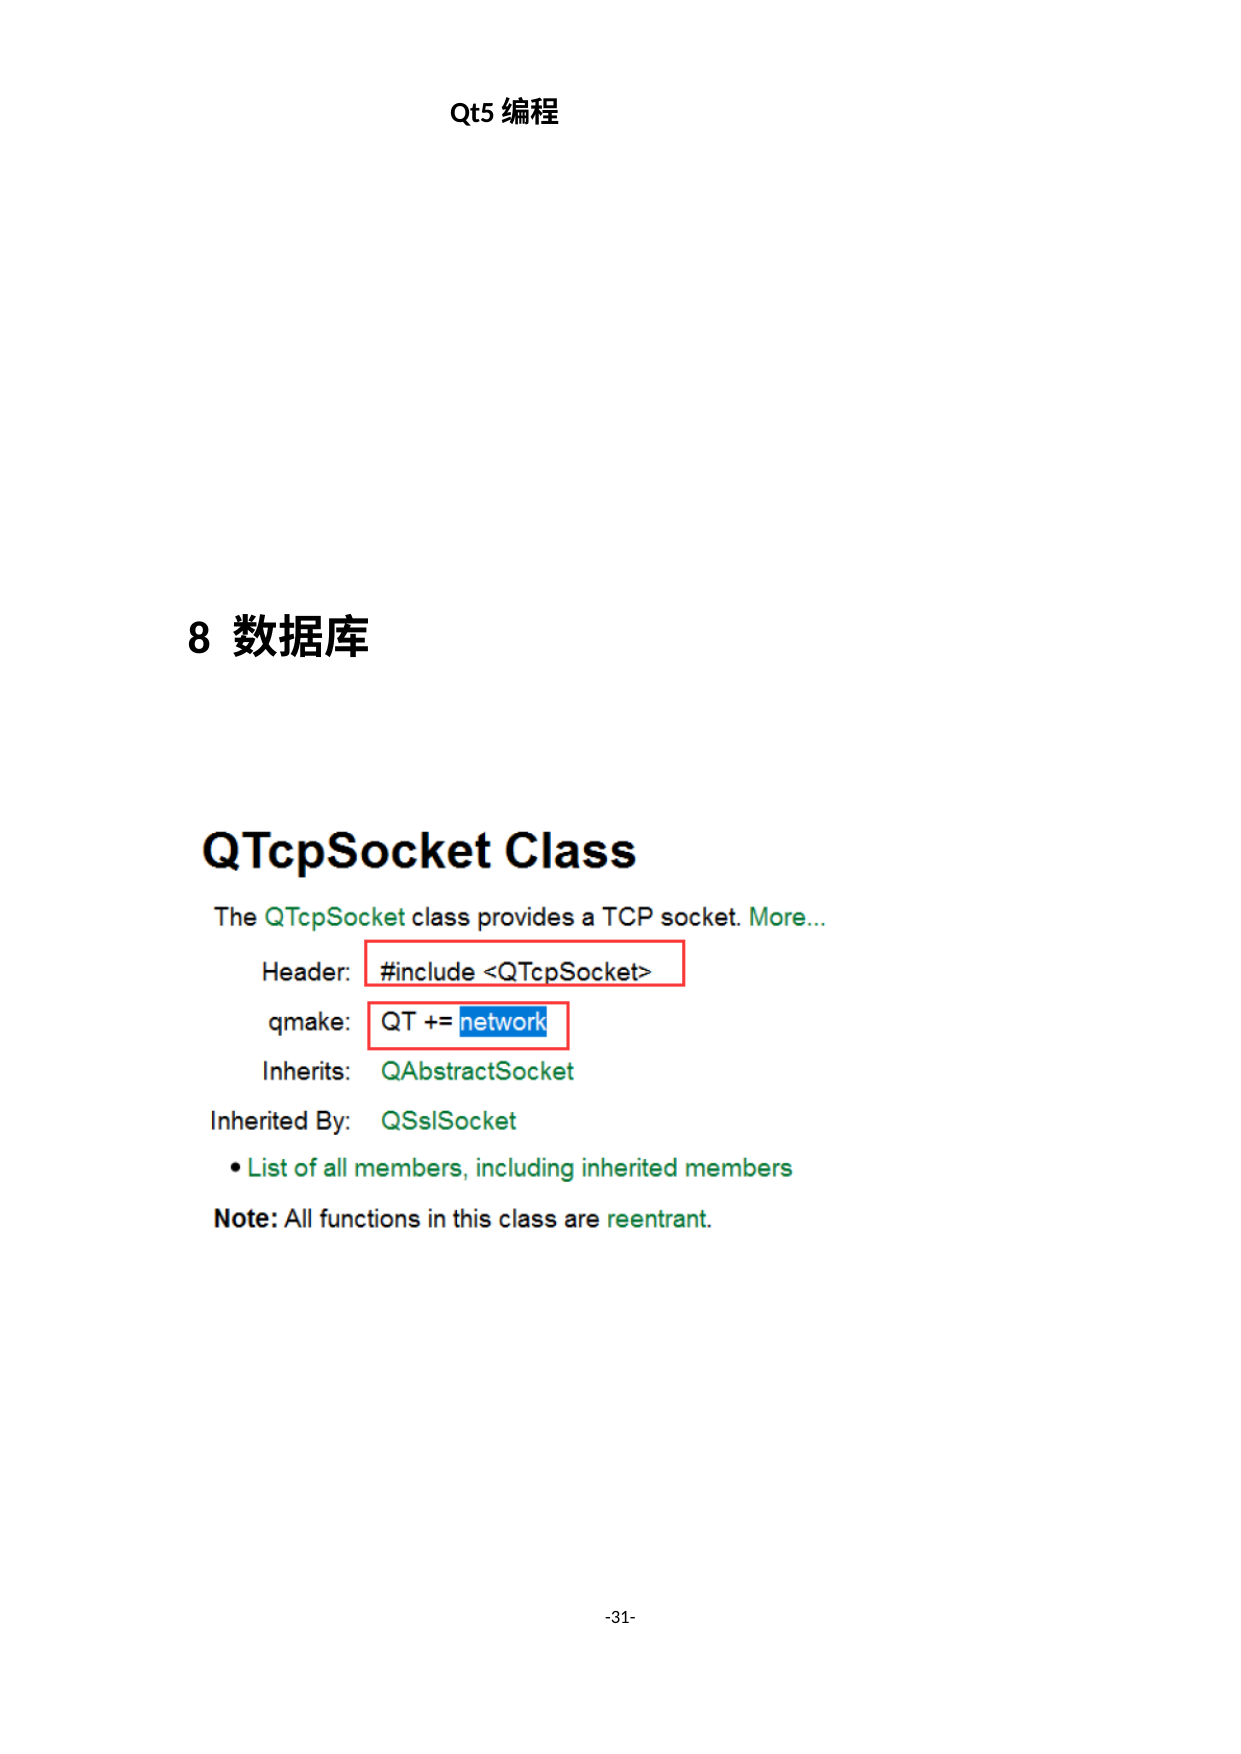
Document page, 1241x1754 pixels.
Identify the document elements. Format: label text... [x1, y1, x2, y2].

subtitle 数据库 [187, 584, 1053, 682]
picture [187, 808, 922, 1253]
